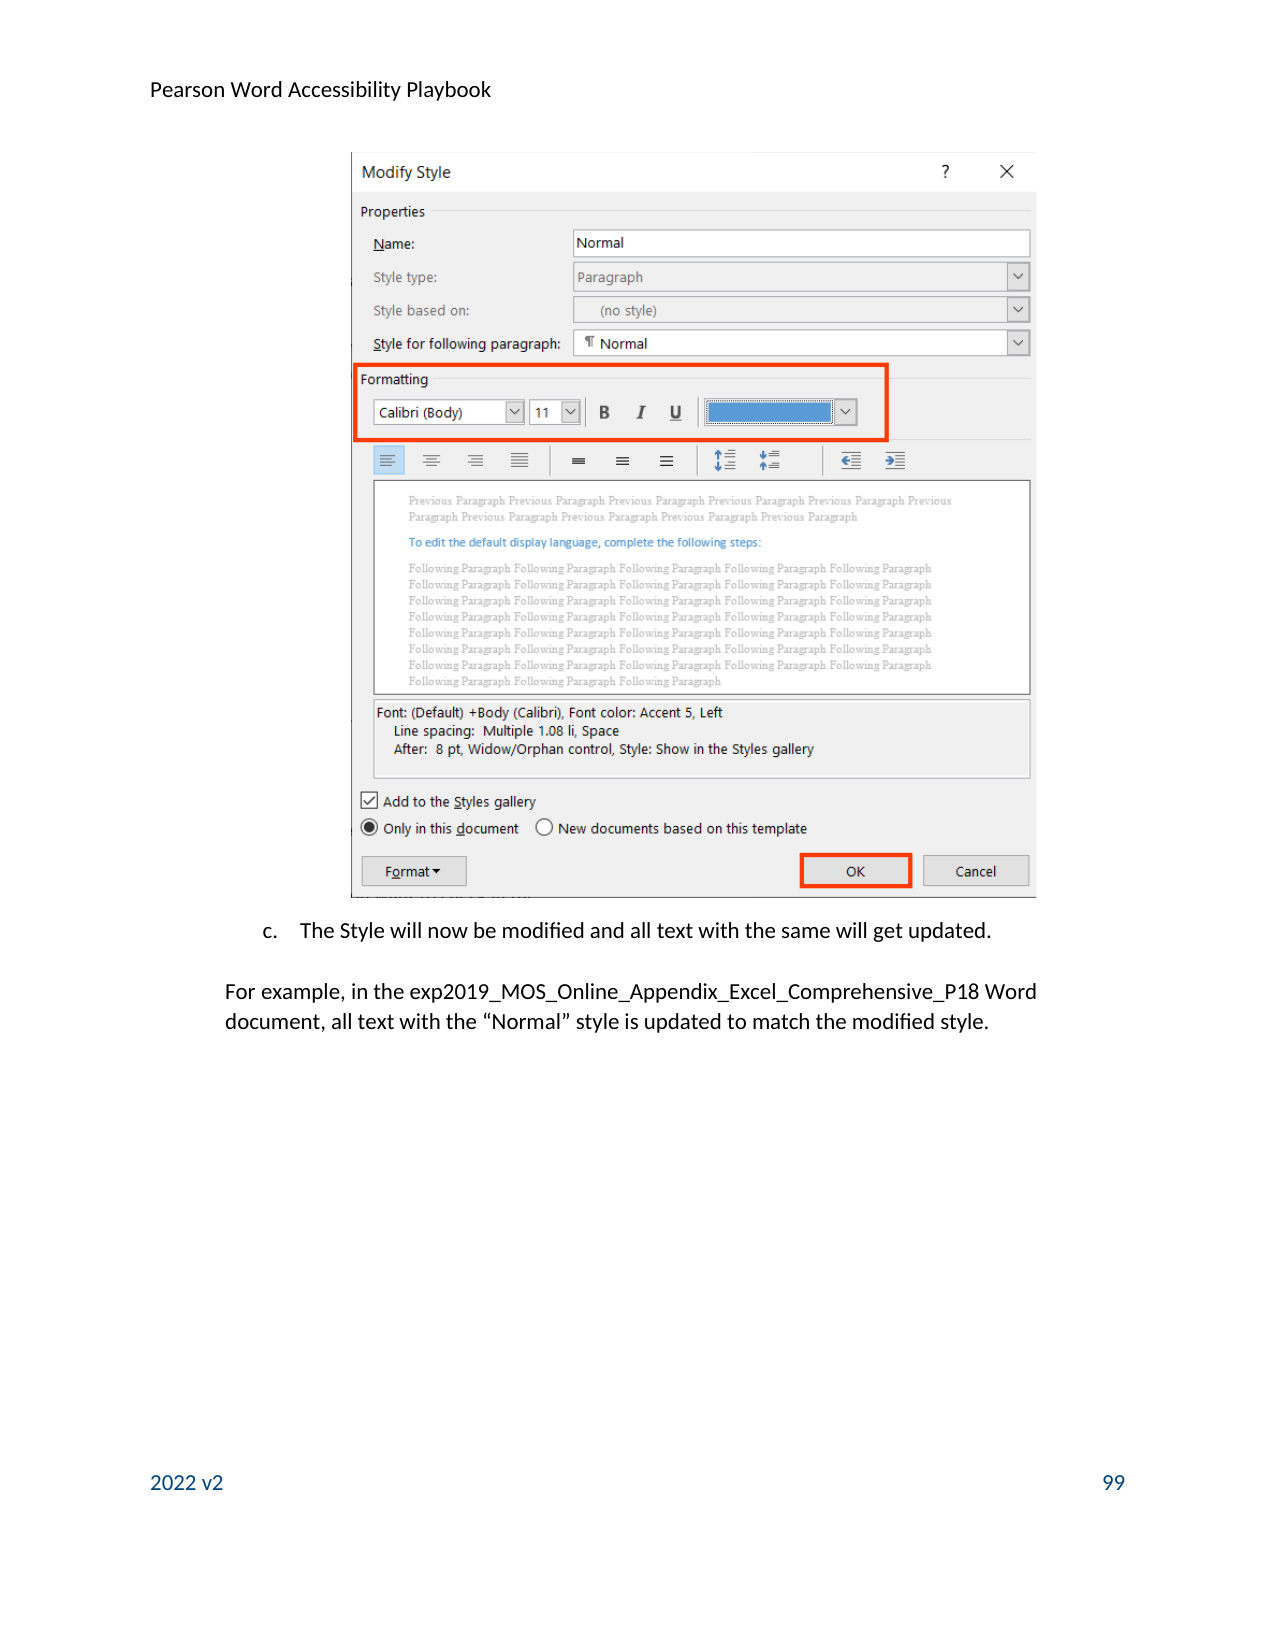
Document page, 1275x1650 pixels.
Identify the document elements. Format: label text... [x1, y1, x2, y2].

list The Style will now be modified and all text with the same will get updated. [262, 916, 1125, 944]
list For example, in the exp2019_MOS_Online_Appendix_Excel_Comprehensive_P18 Word document, all text with the “Normal” style is updated to match the modified style. [225, 977, 1125, 1035]
picture [351, 152, 1037, 898]
